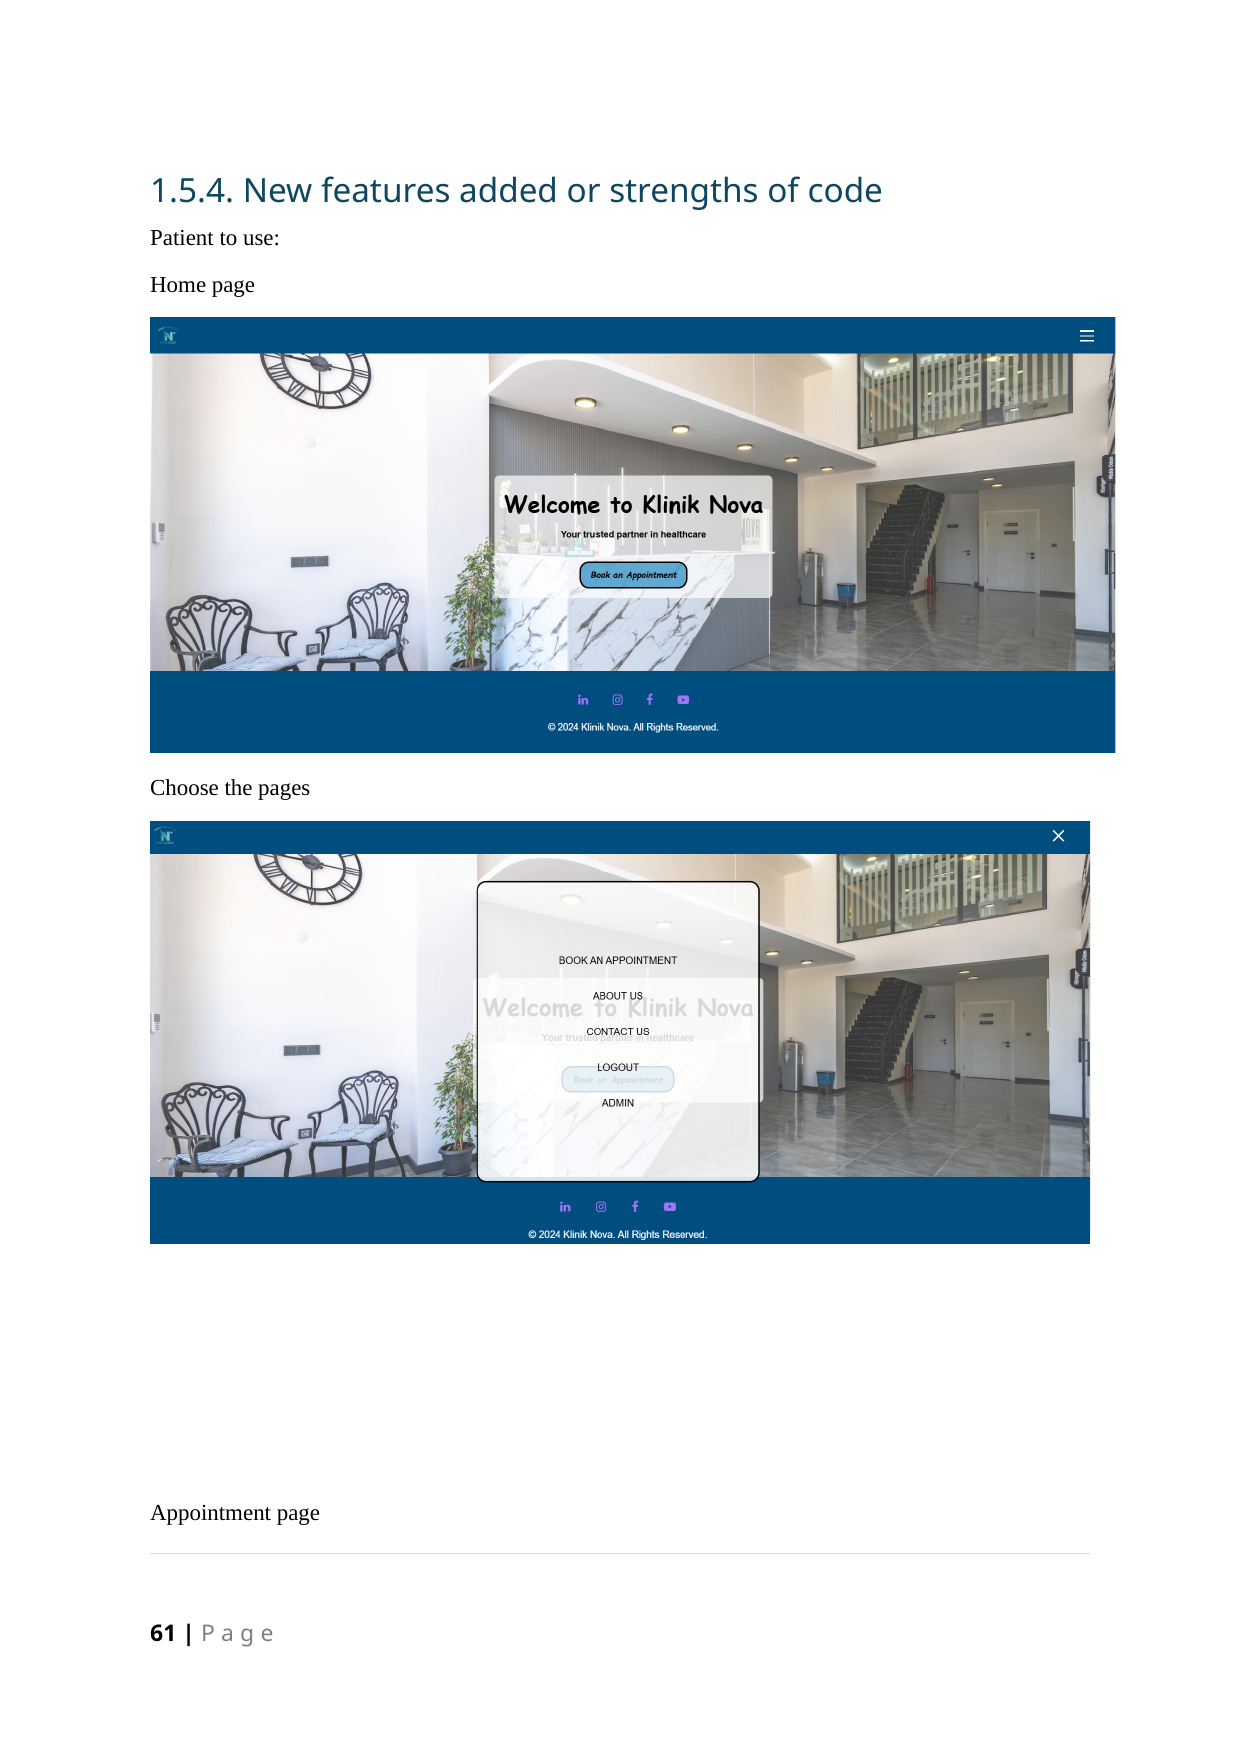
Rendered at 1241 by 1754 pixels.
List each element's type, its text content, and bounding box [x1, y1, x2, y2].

text Choose the pages [150, 774, 1090, 800]
text Home page [150, 271, 1090, 297]
text Appointment page [150, 1499, 1090, 1526]
subtitle 1.5.4. New features added or strengths of code [150, 167, 1090, 212]
picture [150, 821, 1091, 1244]
picture [150, 317, 1116, 753]
text Patient to use: [150, 224, 1090, 250]
